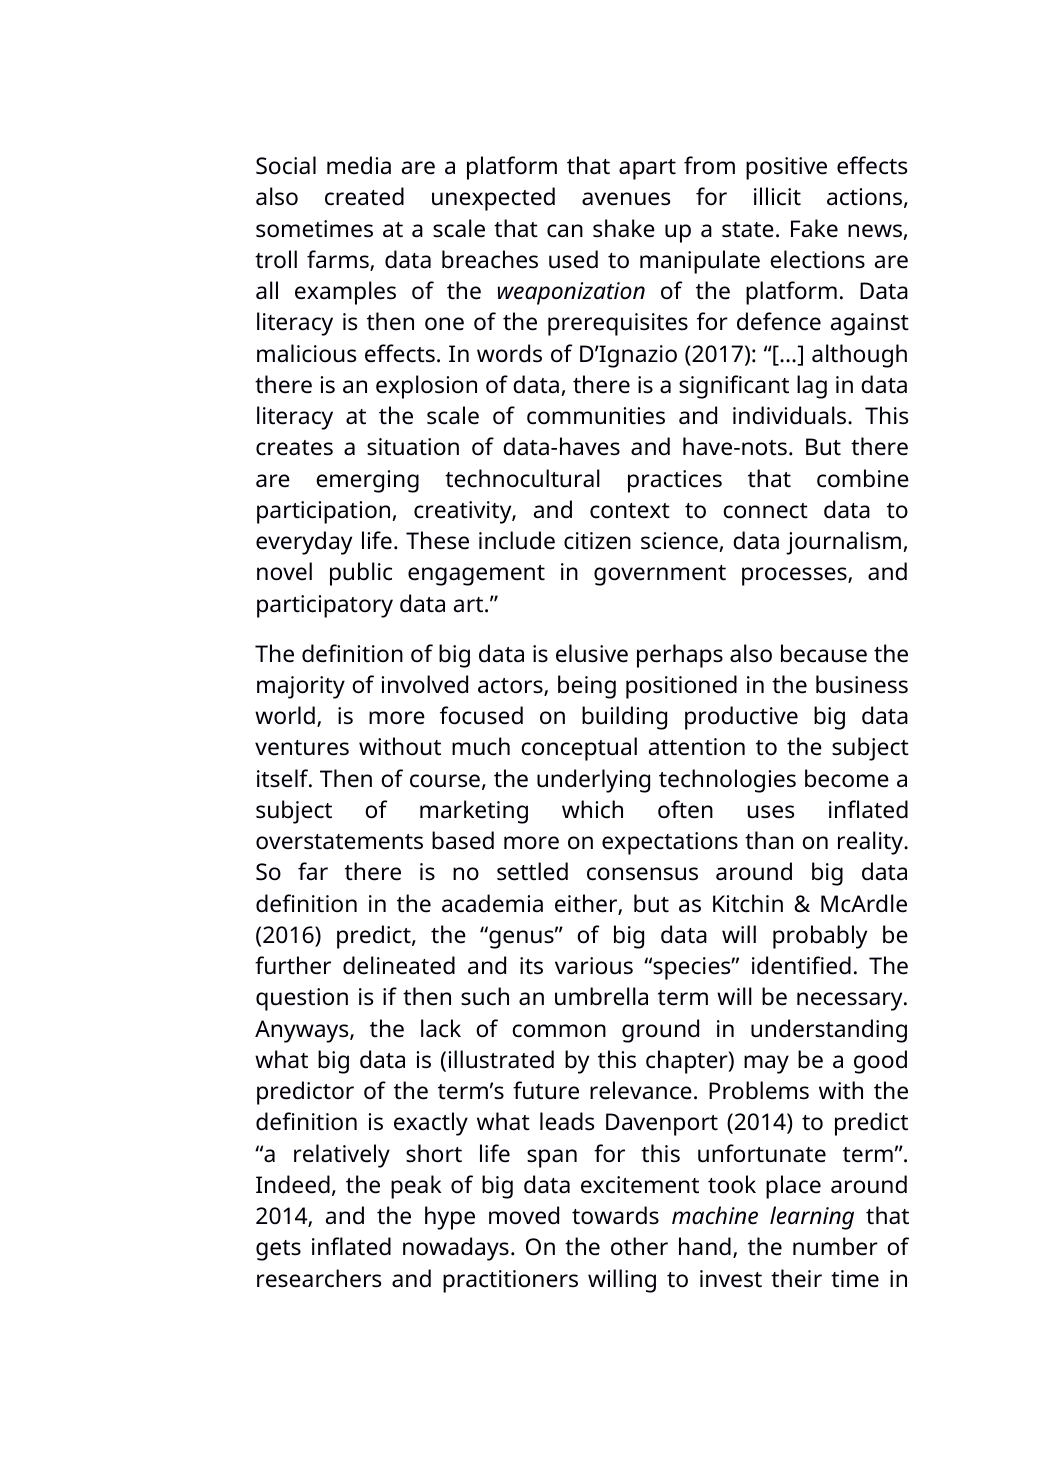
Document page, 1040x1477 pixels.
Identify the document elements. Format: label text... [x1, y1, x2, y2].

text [255, 637, 910, 1294]
text Social media are a platform that apart from positive effects also created unexpected avenues for illicit actions, sometimes at a scale that can shake up a state. Fake news, troll farms, data breaches used to manipulate elections are all examples of the weaponization of the platform. Data literacy is then one of the prerequisites for defence against malicious effects. In words of D’Ignazio (2017): “[…] although there is an explosion of data, there is a significant lag in data literacy at the scale of communities and individuals. This creates a situation of data-haves and have-nots. But there are emerging technocultural practices that combine participation, creativity, and context to connect data to everyday life. These include citizen science, data journalism, novel public engagement in government processes, and participatory data art.” [255, 150, 910, 619]
